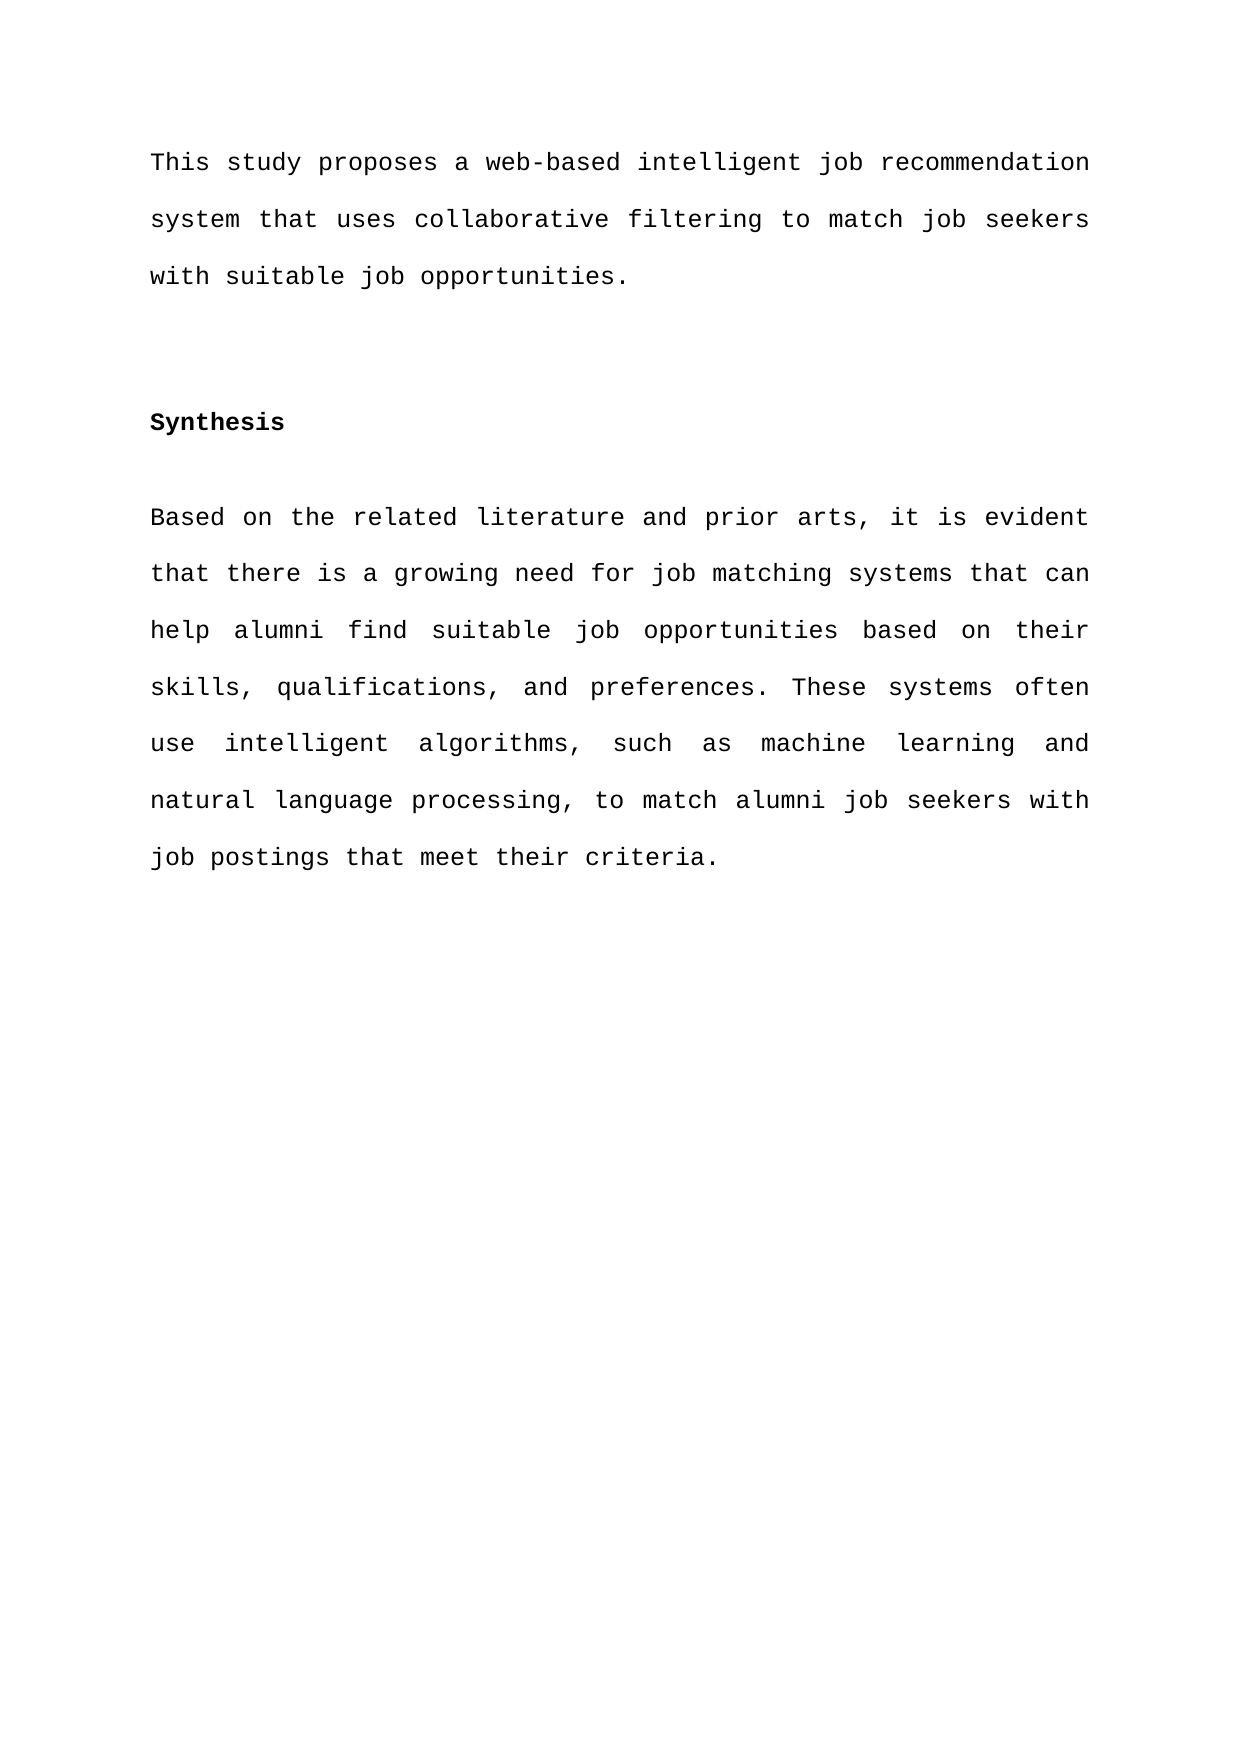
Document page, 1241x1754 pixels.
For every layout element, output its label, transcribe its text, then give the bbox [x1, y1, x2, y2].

text Synthesis [150, 410, 1090, 438]
text This study proposes a web-based intelligent job recommendation system that uses collaborative filtering to match job seekers with suitable job opportunities. [150, 150, 1090, 292]
text Based on the related literature and prior arts, it is evident that there is a growing need for job matching systems that can help alumni find suitable job opportunities based on their skills, qualifications, and preferences. These systems often use intelligent algorithms, such as machine learning and natural language processing, to match alumni job seekers with job postings that meet their criteria. [150, 504, 1090, 872]
